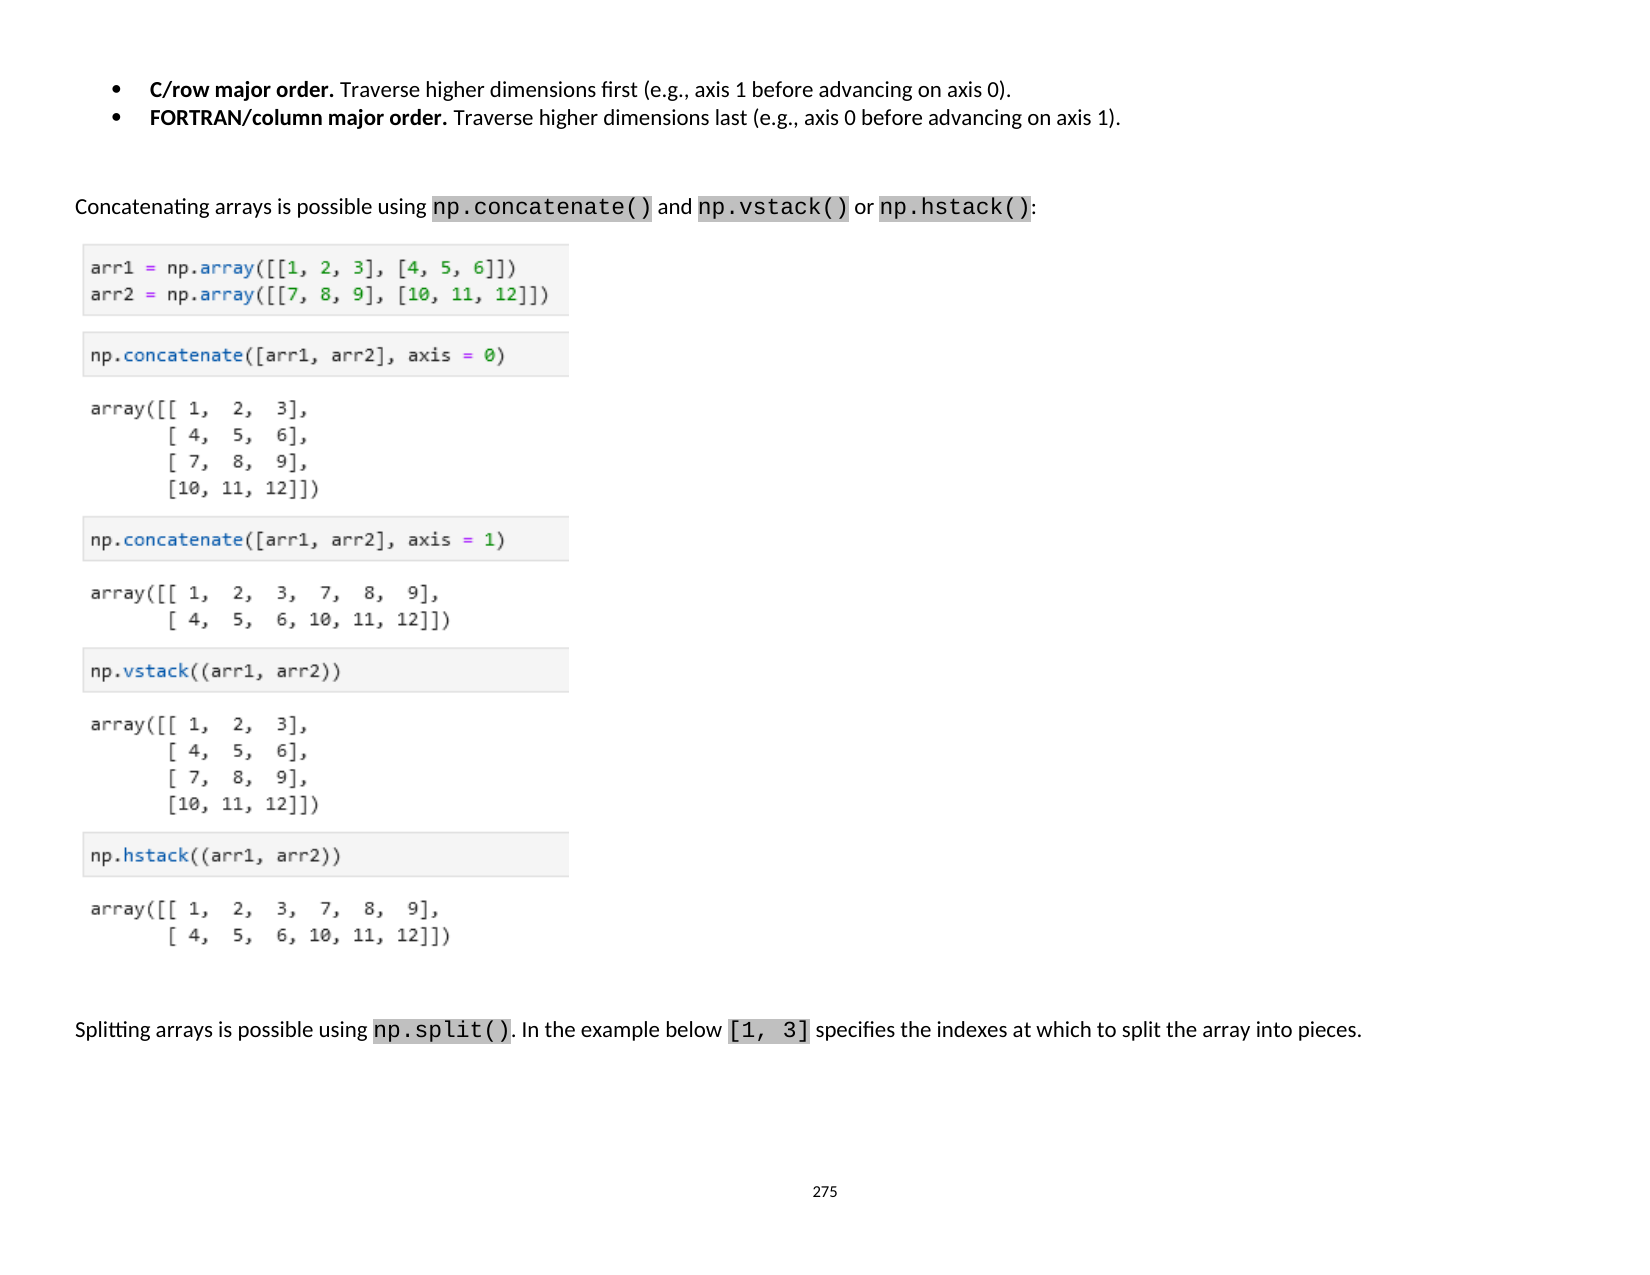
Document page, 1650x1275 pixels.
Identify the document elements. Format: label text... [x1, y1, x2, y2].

list FORTRAN/column major order. Traverse higher dimensions last (e.g., axis 0 before advancing on axis 1). [112, 103, 1575, 131]
list C/row major order. Traverse higher dimensions first (e.g., axis 1 before advancing on axis 0). [112, 75, 1575, 103]
text Concatenating arrays is possible using np.concatenate() and np.vstack() or np.hstack(): [75, 192, 1575, 222]
text Splitting arrays is possible using np.split(). In the example below [1, 3] specifies the indexes at which to split the array into pieces. [75, 1015, 1575, 1044]
picture [75, 238, 569, 954]
